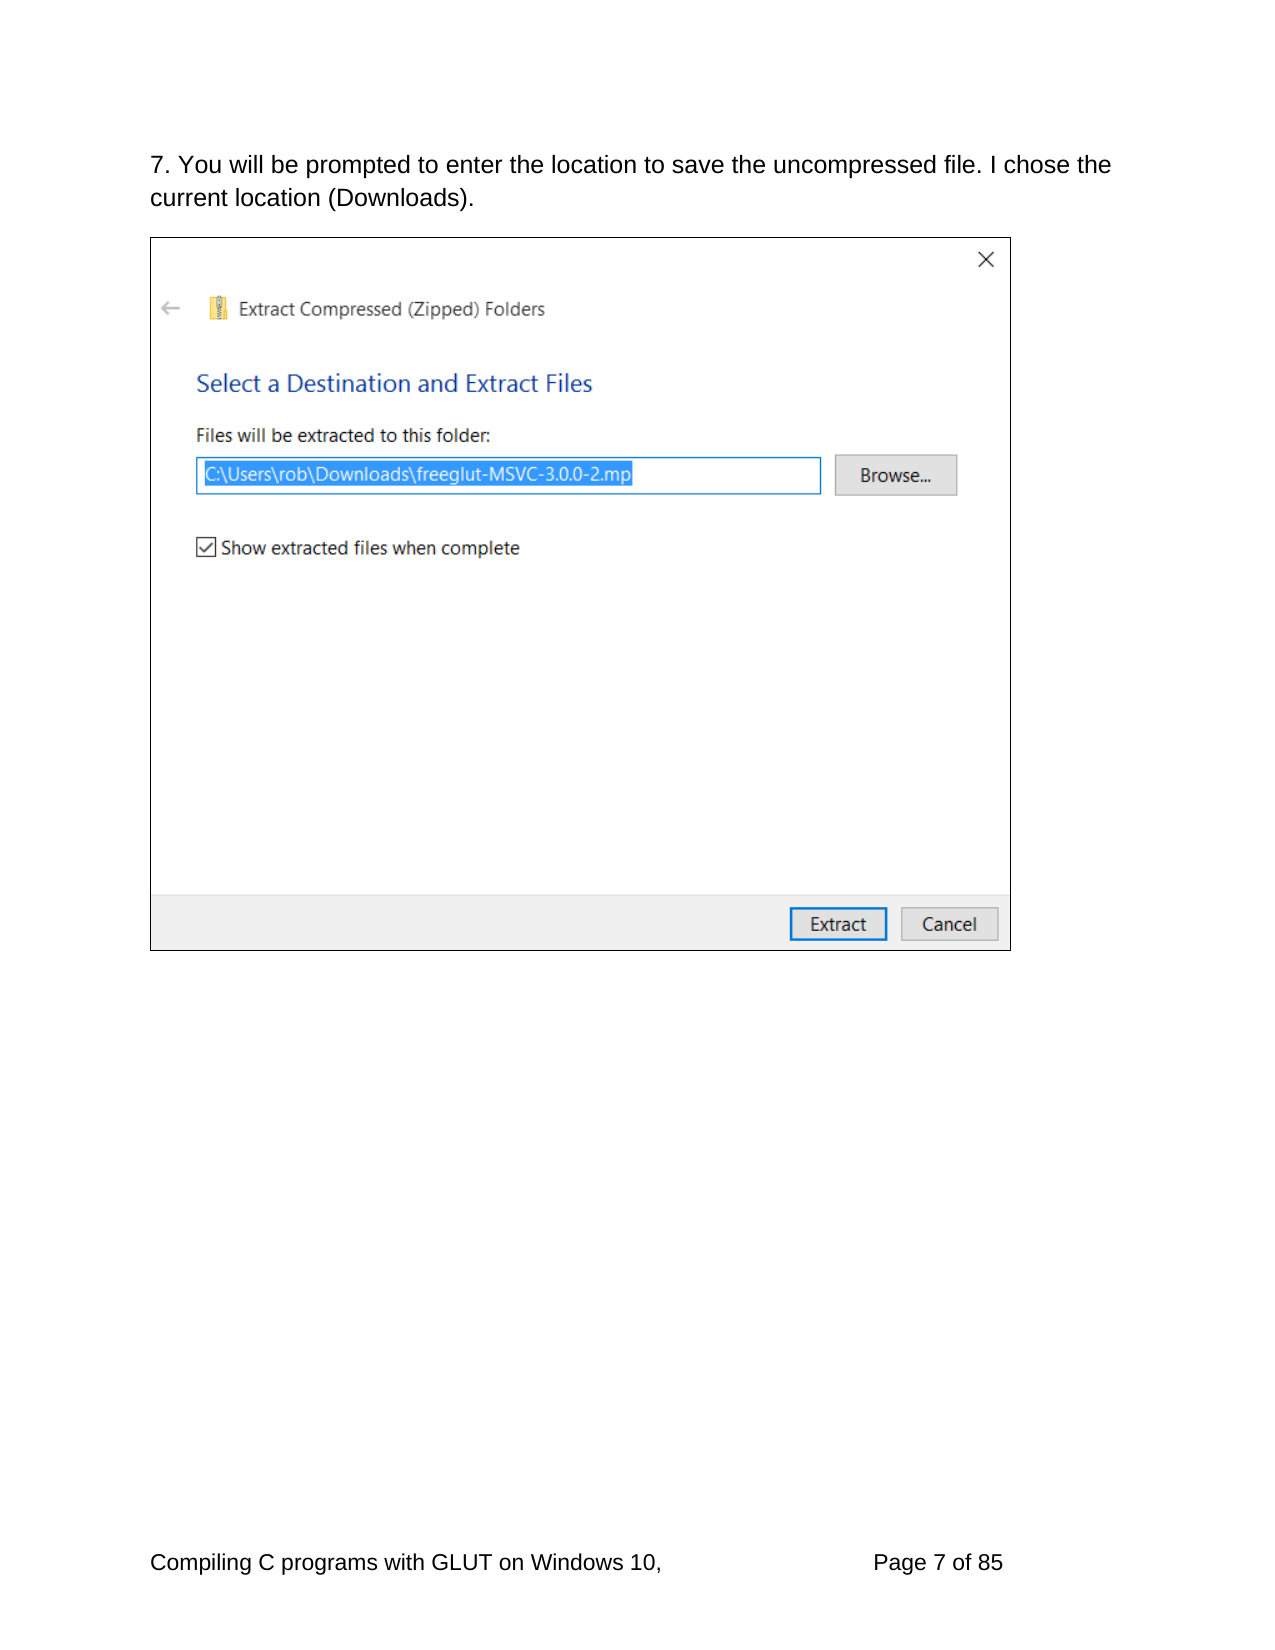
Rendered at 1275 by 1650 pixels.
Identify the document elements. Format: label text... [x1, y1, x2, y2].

picture [151, 238, 1010, 950]
text 7. You will be prompted to enter the location to save the uncompressed file. I chose the current location (Downloads). [150, 150, 1125, 212]
